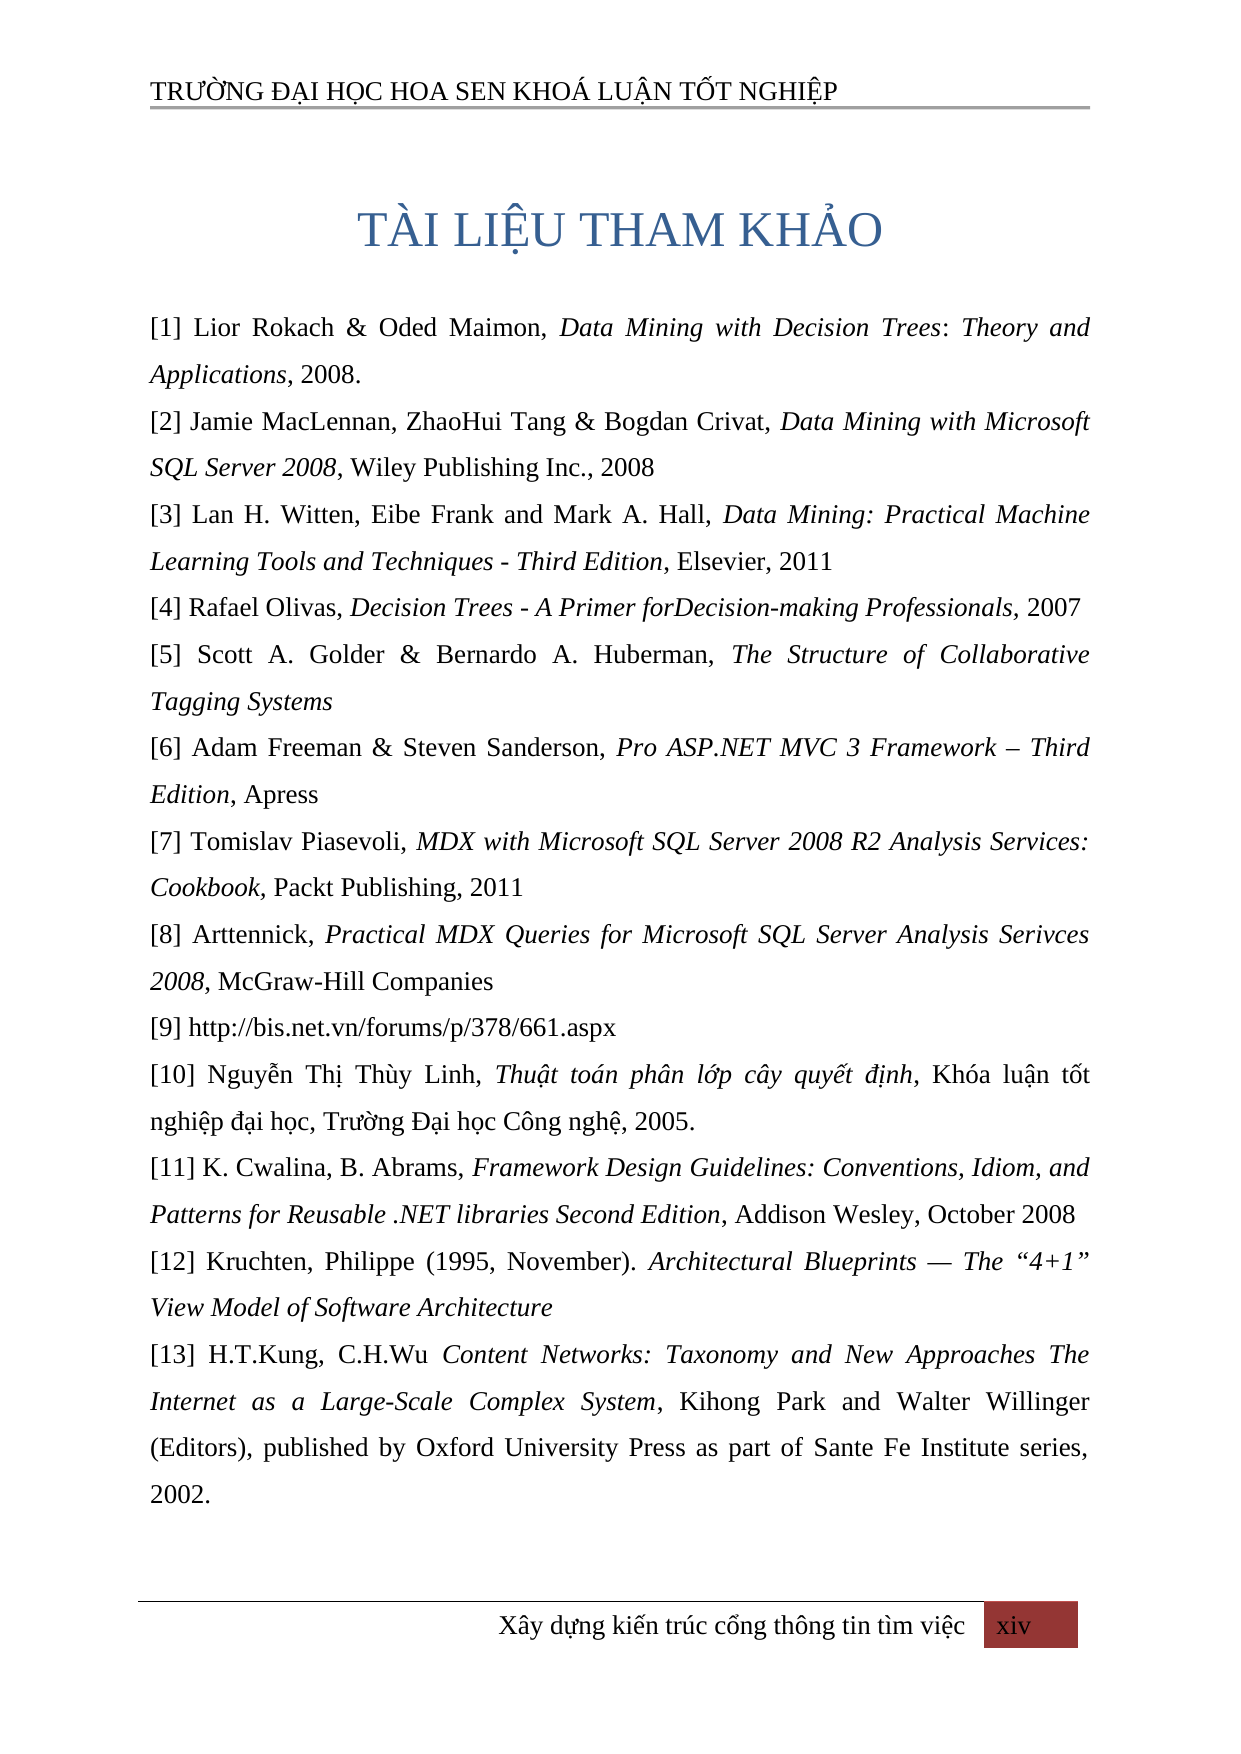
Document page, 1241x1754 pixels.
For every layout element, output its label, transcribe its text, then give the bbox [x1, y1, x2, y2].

list [3] Lan H. Witten, Eibe Frank and Mark A. Hall, Data Mining: Practical Machine Learning Tools and Techniques - Third Edition, Elsevier, 2011 [150, 498, 1090, 576]
list [1] Lior Rokach & Oded Maimon, Data Mining with Decision Trees: Theory and Applications, 2008. [150, 311, 1090, 389]
list [6] Adam Freeman & Steven Sanderson, Pro ASP.NET MVC 3 Framework – Third Edition, Apress [150, 731, 1090, 809]
list [13] H.T.Kung, C.H.Wu Content Networks: Taxonomy and New Approaches The Internet as a Large-Scale Complex System, Kihong Park and Walter Willinger (Editors), published by Oxford University Press as part of Sante Fe Institute series, 2002. [150, 1338, 1090, 1509]
list [4] Rafael Olivas, Decision Trees - A Primer forDecision-making Professionals, 2007 [150, 591, 1090, 622]
list [12] Kruchten, Philippe (1995, November). Architectural Blueprints — The “4+1” View Model of Software Architecture [150, 1244, 1090, 1322]
list [2] Jamie MacLennan, ZhaoHui Tang & Bogdan Crivat, Data Mining with Microsoft SQL Server 2008, Wiley Publishing Inc., 2008 [150, 404, 1090, 482]
subtitle TÀI LIỆU THAM KHẢO [150, 200, 1090, 257]
list [9] http://bis.net.vn/forums/p/378/661.aspx [150, 1011, 1090, 1042]
list [8] Arttennick, Practical MDX Queries for Microsoft SQL Server Analysis Serivces 2008, McGraw-Hill Companies [150, 918, 1090, 996]
list [5] Scott A. Golder & Bernardo A. Huberman, The Structure of Collaborative Tagging Systems [150, 638, 1090, 716]
list [10] Nguyễn Thị Thùy Linh, Thuật toán phân lớp cây quyết định, Khóa luận tốt nghiệp đại học, Trường Đại học Công nghệ, 2005. [150, 1058, 1090, 1136]
list [11] K. Cwalina, B. Abrams, Framework Design Guidelines: Conventions, Idiom, and Patterns for Reusable .NET libraries Second Edition, Addison Wesley, October 2008 [150, 1151, 1090, 1229]
list [7] Tomislav Piasevoli, MDX with Microsoft SQL Server 2008 R2 Analysis Services: Cookbook, Packt Publishing, 2011 [150, 824, 1090, 902]
